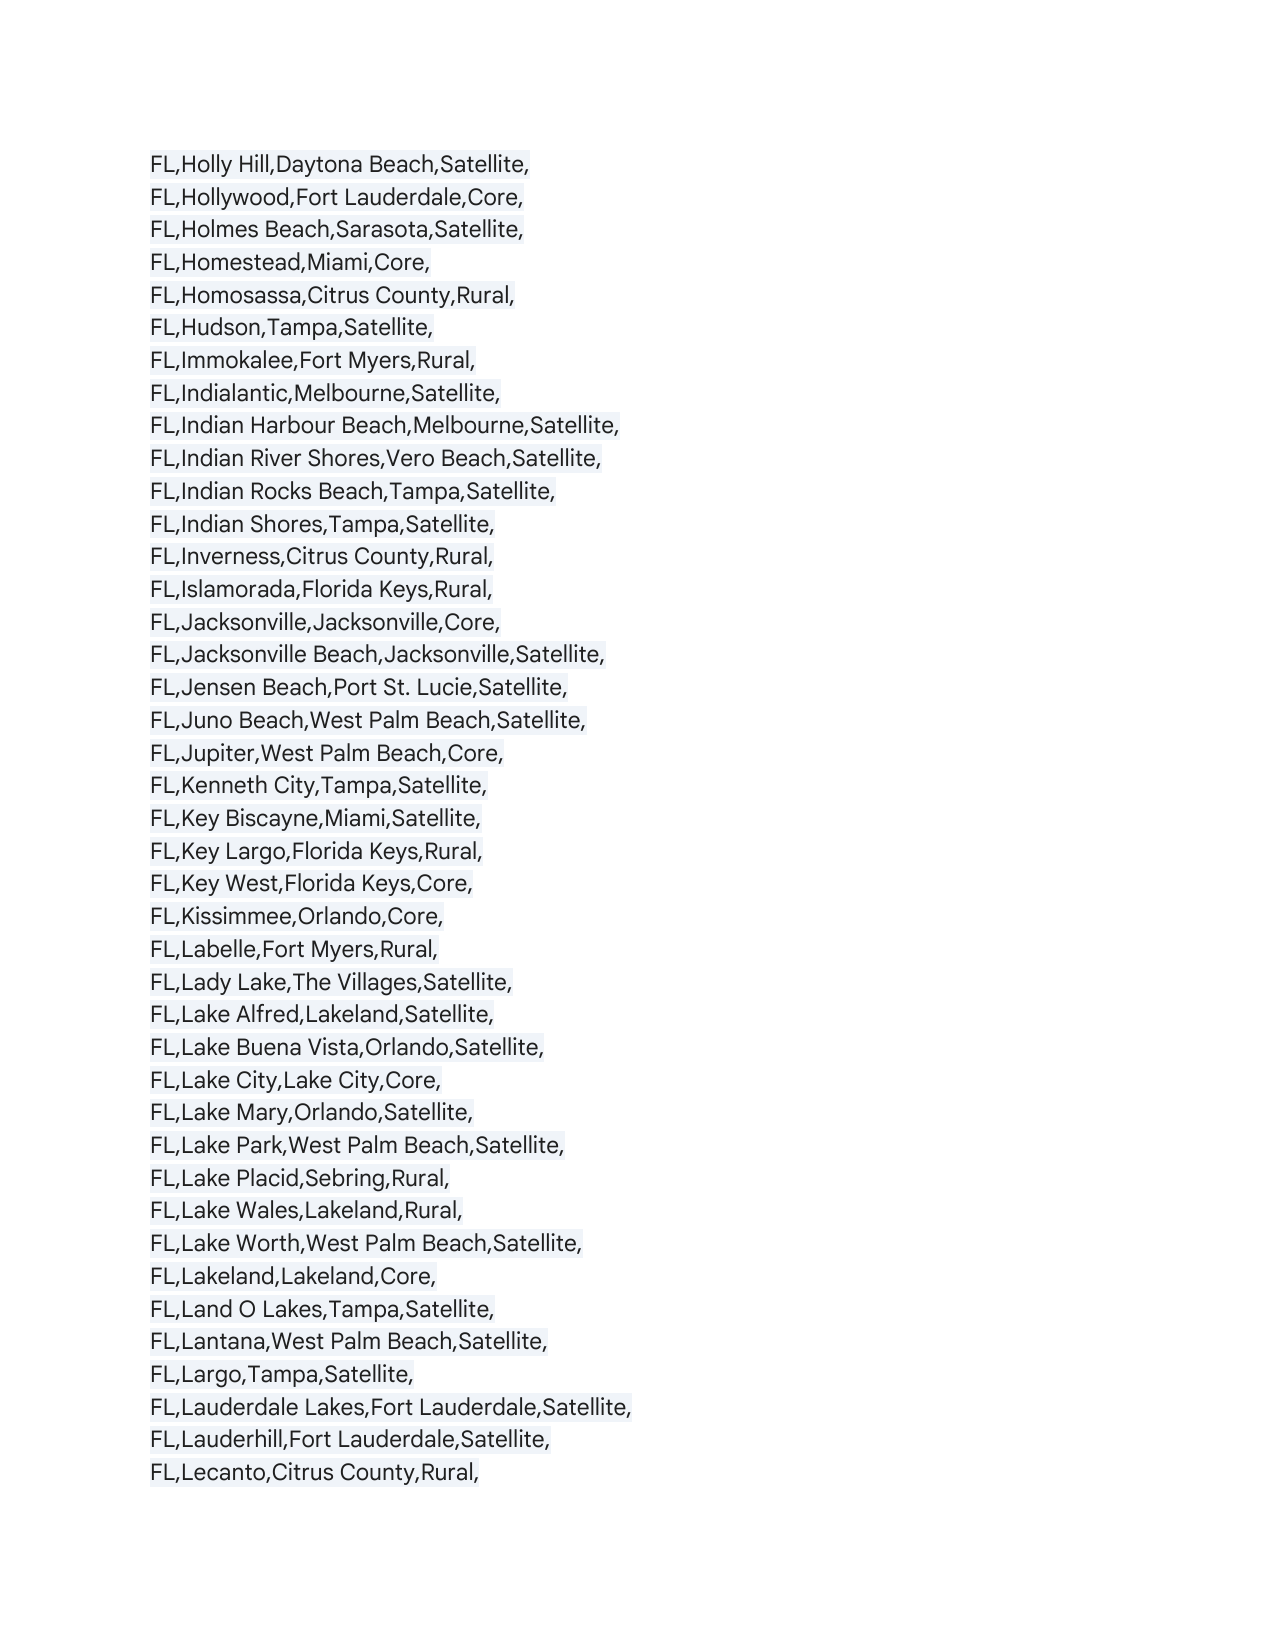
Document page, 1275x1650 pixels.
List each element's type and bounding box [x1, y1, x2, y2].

text [150, 150, 1125, 1487]
